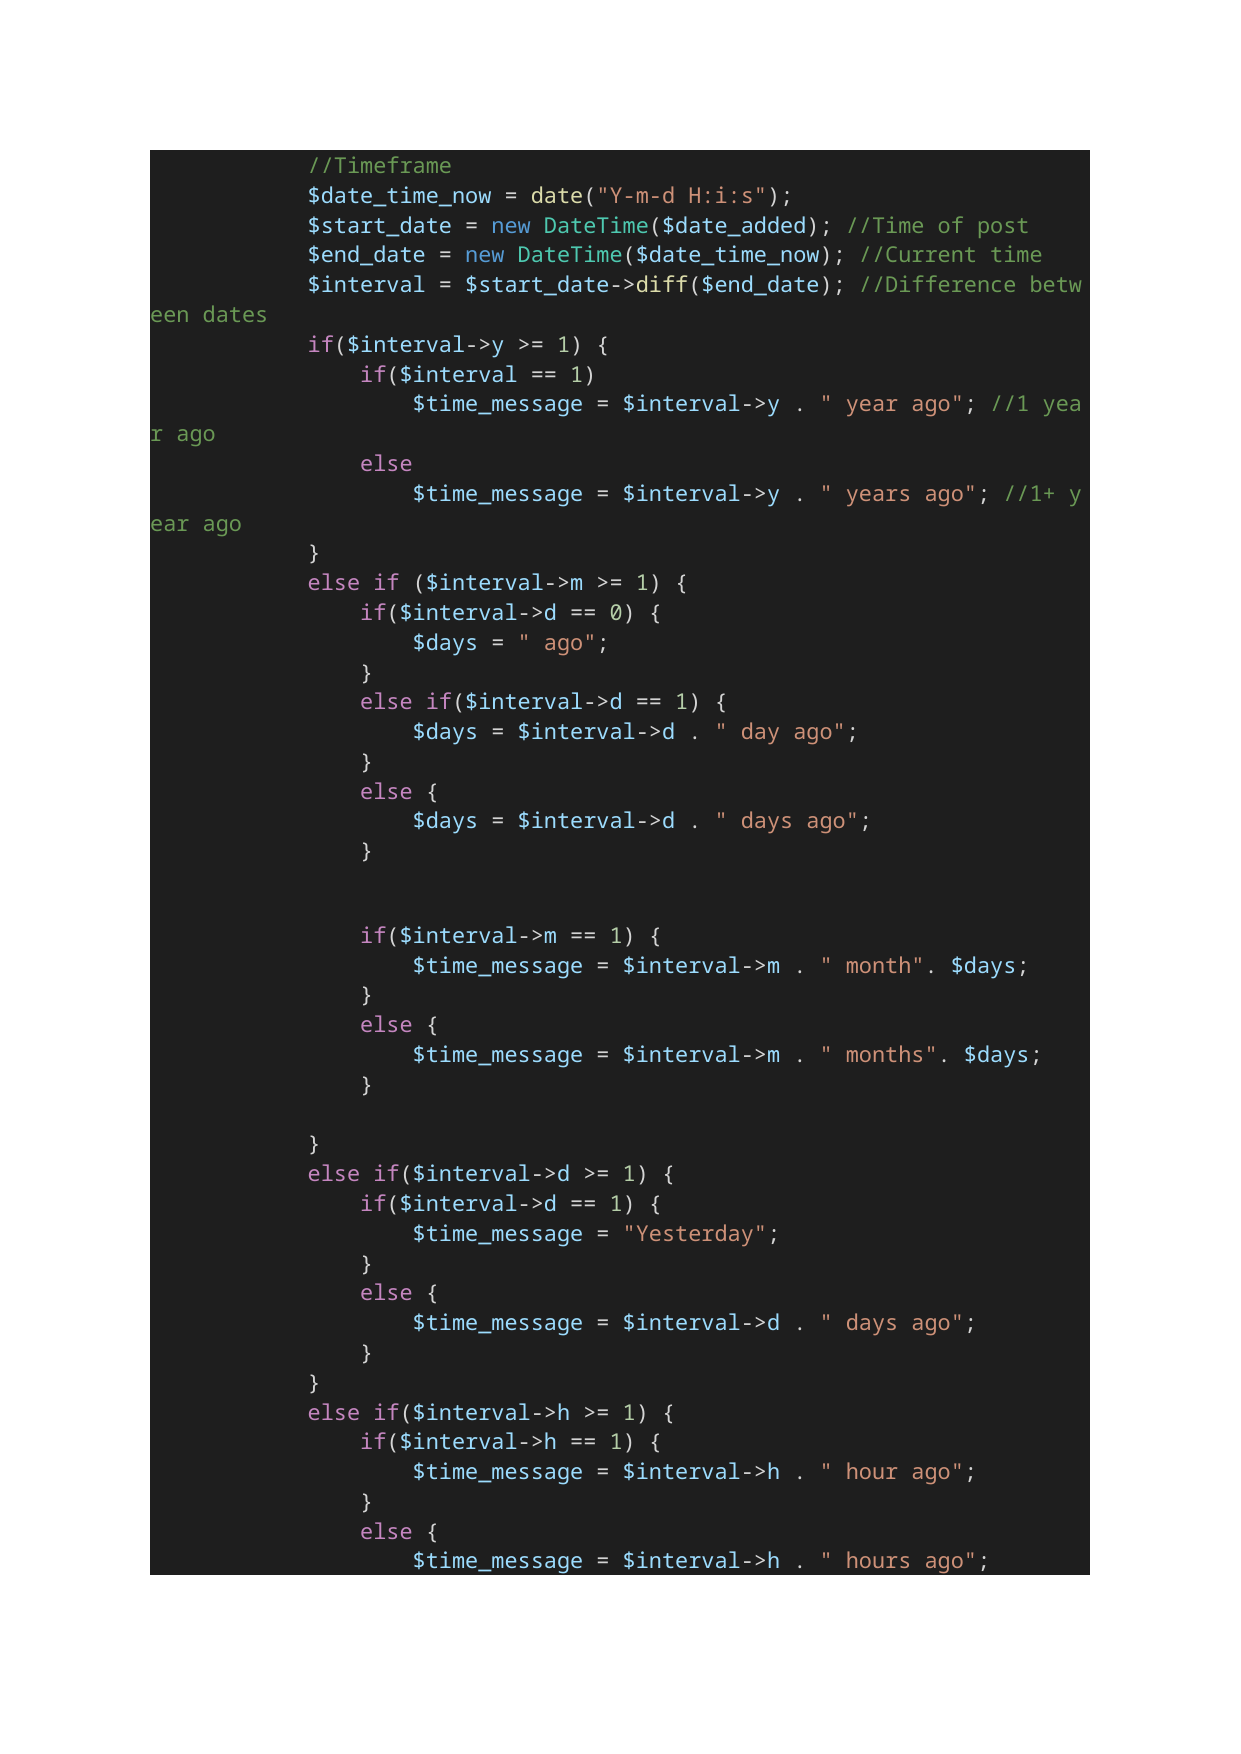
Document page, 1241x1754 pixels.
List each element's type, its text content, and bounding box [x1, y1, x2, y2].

text $time_message = $interval->d . " days ago"; [150, 1307, 1090, 1337]
text if($interval->y >= 1) { [150, 329, 1090, 358]
text if($interval->d == 1) { [150, 1188, 1090, 1218]
text } [150, 1367, 1090, 1396]
text $time_message = $interval->y . " year ago"; //1 year ago [150, 388, 1090, 448]
text $time_message = "Yesterday"; [150, 1218, 1090, 1247]
text } [150, 1069, 1090, 1098]
text else [150, 448, 1090, 478]
text $days = $interval->d . " days ago"; [150, 805, 1090, 835]
text } [150, 1247, 1090, 1277]
text if($interval == 1) [150, 358, 1090, 388]
text if($interval->d == 0) { [150, 597, 1090, 627]
text if($interval->h == 1) { [150, 1426, 1090, 1456]
text else if ($interval->m >= 1) { [150, 567, 1090, 597]
text //Timeframe [150, 150, 1090, 180]
text } [150, 835, 1090, 865]
text $time_message = $interval->y . " years ago"; //1+ year ago [150, 478, 1090, 537]
text $end_date = new DateTime($date_time_now); //Current time [150, 239, 1090, 269]
text else if($interval->d == 1) { [150, 686, 1090, 716]
text $time_message = $interval->h . " hour ago"; [150, 1456, 1090, 1486]
text else { [150, 776, 1090, 805]
text } [150, 1486, 1090, 1516]
text $date_time_now = date("Y-m-d H:i:s"); [150, 180, 1090, 209]
text $days = $interval->d . " day ago"; [150, 716, 1090, 746]
text $time_message = $interval->m . " month". $days; [150, 949, 1090, 979]
text $days = " ago"; [150, 627, 1090, 656]
text else { [150, 1009, 1090, 1039]
text } [150, 979, 1090, 1009]
text $interval = $start_date->diff($end_date); //Difference between dates [150, 269, 1090, 329]
text else { [150, 1516, 1090, 1545]
text else if($interval->h >= 1) { [150, 1396, 1090, 1426]
text } [150, 746, 1090, 776]
text } [150, 537, 1090, 567]
text $time_message = $interval->h . " hours ago"; [150, 1545, 1090, 1575]
text $time_message = $interval->m . " months". $days; [150, 1039, 1090, 1069]
text } [150, 1337, 1090, 1367]
text } [150, 1128, 1090, 1158]
text else if($interval->d >= 1) { [150, 1158, 1090, 1188]
text } [150, 656, 1090, 686]
text $start_date = new DateTime($date_added); //Time of post [150, 209, 1090, 239]
text if($interval->m == 1) { [150, 920, 1090, 949]
text else { [150, 1277, 1090, 1307]
